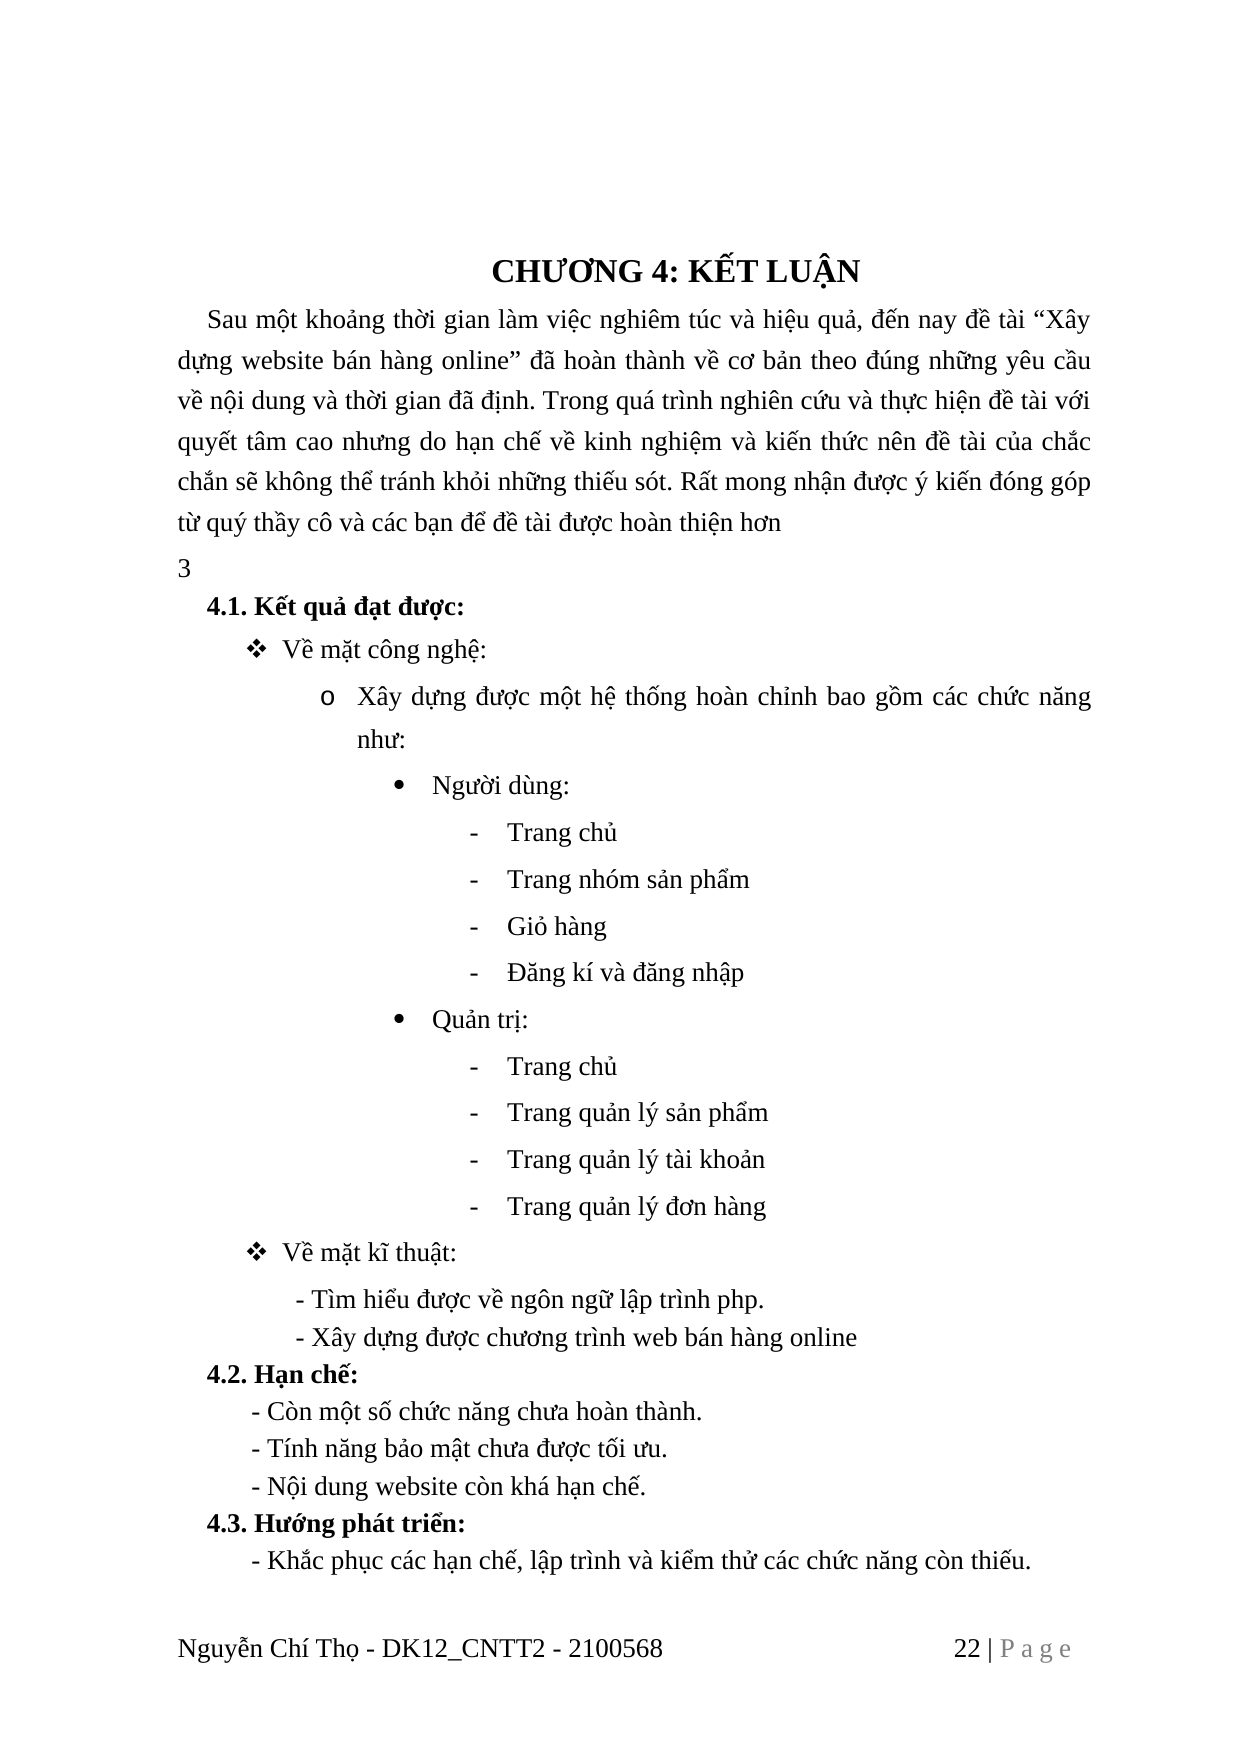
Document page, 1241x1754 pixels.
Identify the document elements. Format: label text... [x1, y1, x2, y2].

list Người dùng: [394, 769, 1092, 801]
subtitle CHƯƠNG 4: KẾT LUẬN [259, 251, 1092, 290]
list Trang quản lý tài khoản [469, 1143, 1092, 1174]
list Còn một số chức năng chưa hoàn thành. [177, 1395, 1092, 1426]
list Tính năng bảo mật chưa được tối ưu. [177, 1433, 1092, 1464]
text Sau một khoảng thời gian làm việc nghiêm túc và hiệu quả, đến nay đề tài “Xây dựng website bán hàng online” đã hoàn thành về cơ bản theo đúng những yêu cầu về nội dung và thời gian đã định. Trong quá trình nghiên cứu và thực hiện đề tài với quyết tâm cao nhưng do hạn chế về kinh nghiệm và kiến thức nên đề tài của chắc chắn sẽ không thể tránh khỏi những thiếu sót. Rất mong nhận được ý kiến đóng góp từ quý thầy cô và các bạn để đề tài được hoàn thiện hơn [177, 304, 1092, 537]
list Xây dựng được chương trình web bán hàng online [177, 1321, 1092, 1352]
list Trang quản lý đơn hàng [469, 1190, 1092, 1221]
list Quản trị: [394, 1003, 1092, 1034]
list Trang quản lý sản phẩm [469, 1097, 1092, 1128]
list Đăng kí và đăng nhập [469, 956, 1092, 987]
list Trang chủ [469, 816, 1092, 847]
list Trang chủ [469, 1050, 1092, 1081]
subtitle 4.2. Hạn chế: [207, 1358, 1092, 1389]
list Xây dựng được một hệ thống hoàn chỉnh bao gồm các chức năng như: [319, 680, 1092, 754]
subtitle 4.3. Hướng phát triển: [207, 1507, 1092, 1538]
list Nội dung website còn khá hạn chế. [177, 1470, 1092, 1501]
list Về mặt công nghệ: [244, 633, 1092, 664]
subtitle 4.1. Kết quả đạt được: [207, 590, 1092, 621]
list Tìm hiểu được về ngôn ngữ lập trình php. [177, 1283, 1092, 1314]
list Về mặt kĩ thuật: [244, 1237, 1092, 1268]
list Trang nhóm sản phẩm [469, 863, 1092, 894]
list Khắc phục các hạn chế, lập trình và kiểm thử các chức năng còn thiếu. [177, 1544, 1092, 1576]
list Giỏ hàng [469, 910, 1092, 941]
